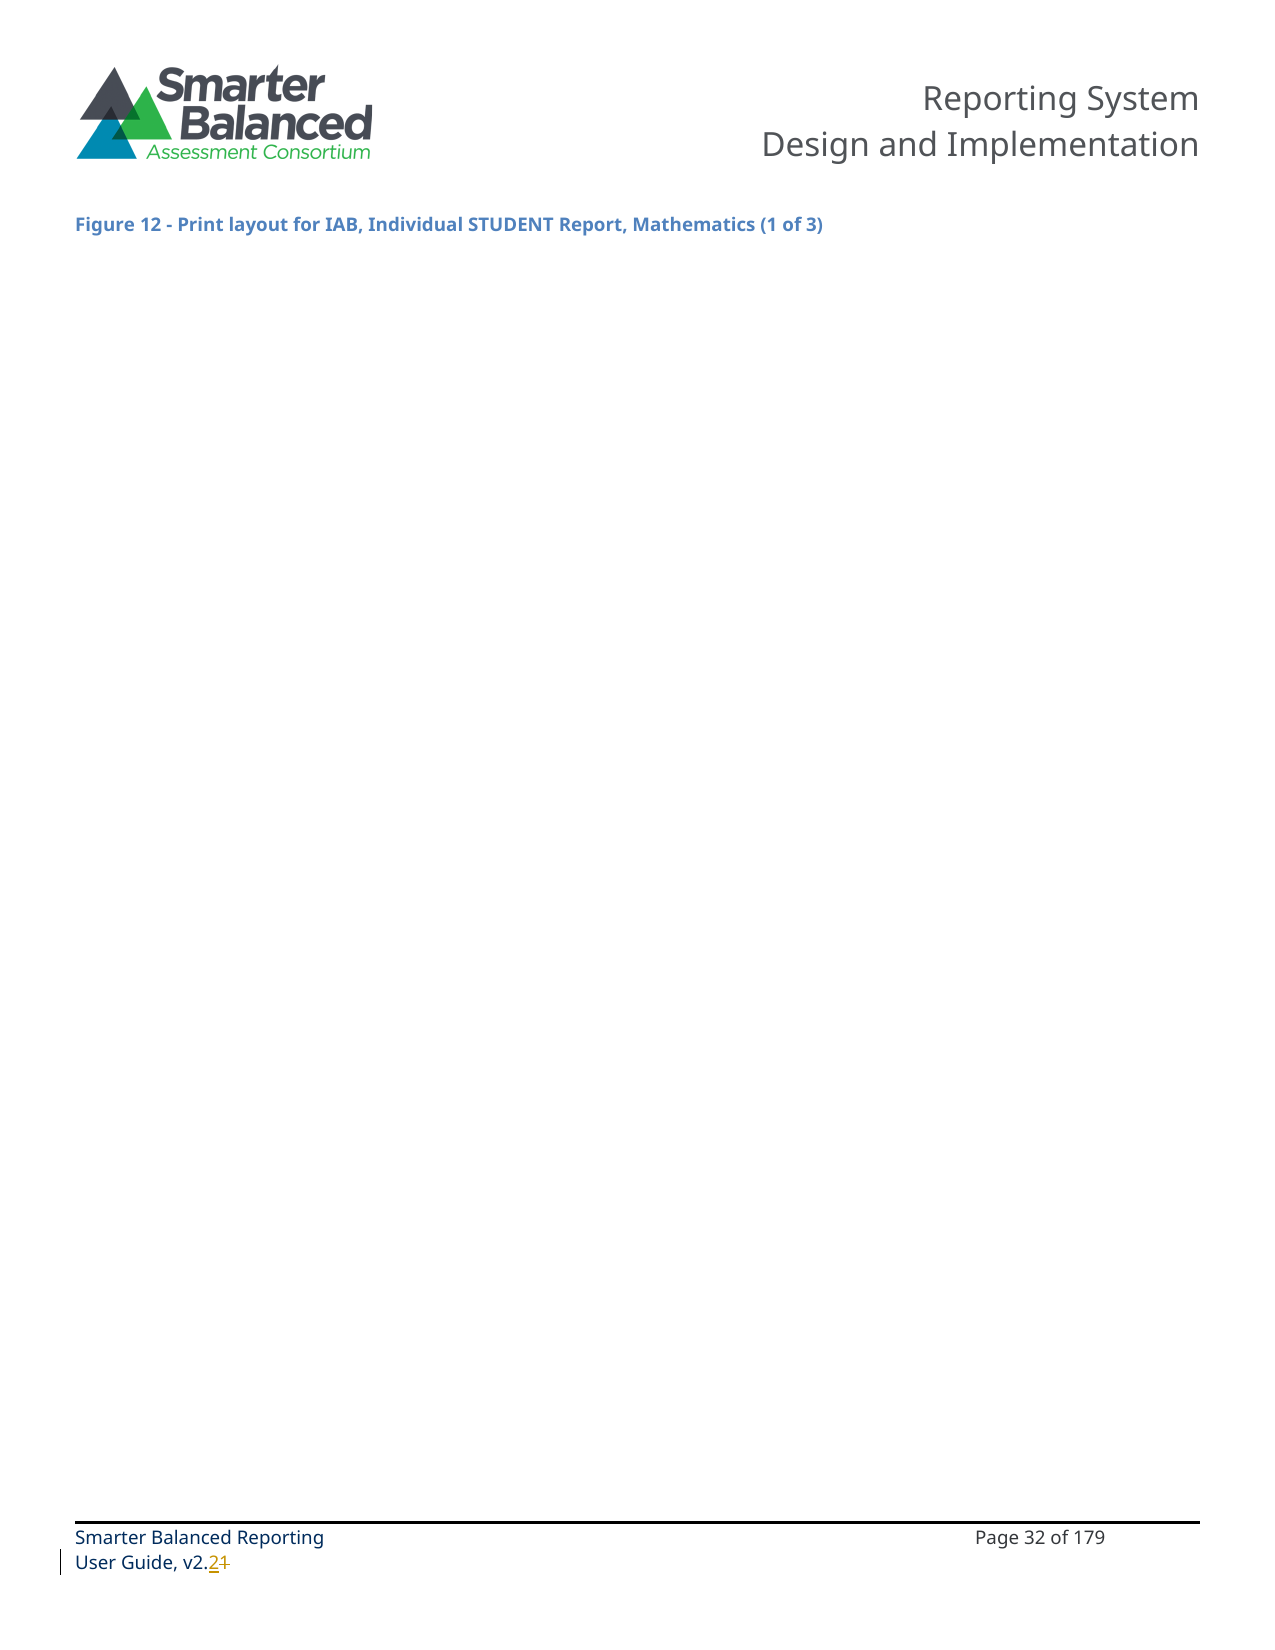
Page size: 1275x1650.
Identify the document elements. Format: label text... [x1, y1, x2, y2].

text Figure 12 - Print layout for IAB, Individual STUDENT Report, Mathematics (1 of 3) [75, 211, 1200, 237]
picture [76, 64, 373, 159]
